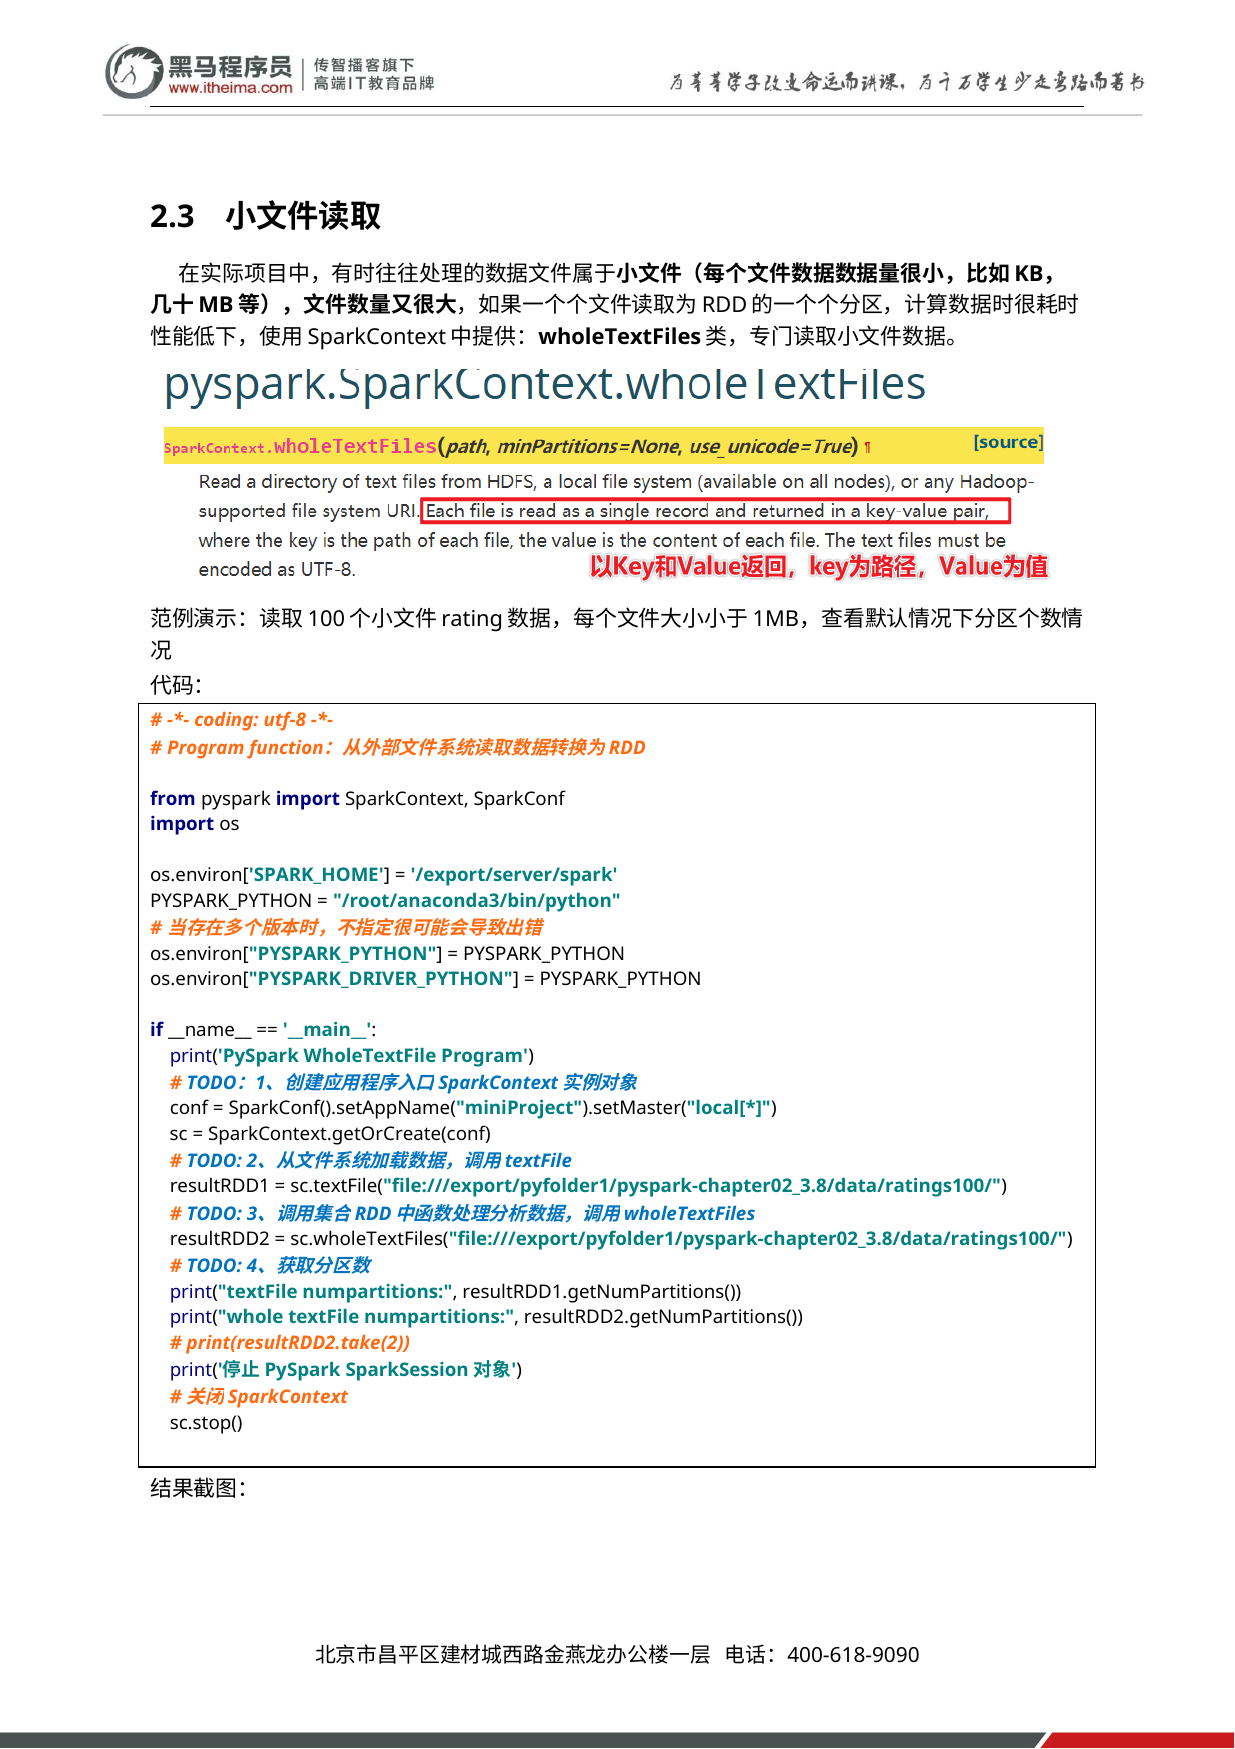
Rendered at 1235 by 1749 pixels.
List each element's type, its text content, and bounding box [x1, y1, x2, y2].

text 结果截图： [150, 1471, 1084, 1502]
subtitle 小文件读取 [150, 191, 1084, 237]
picture [150, 369, 1058, 583]
text 范例演示：读取100个小文件rating数据，每个文件大小小于1MB，查看默认情况下分区个数情况 [150, 601, 1084, 665]
table_header # -*- coding: utf-8 -*- # Program function：从外部文件系统读取数据转换为RDD from pyspark import SparkContext, SparkConf import os os.environ['SPARK_HOME'] = '/export/server/spark' PYSPARK_PYTHON = "/root/anaconda3/bin/python" # 当存在多个版本时，不指定很可能会导致出错 os.environ["PYSPARK_PYTHON"] = PYSPARK_PYTHON os.environ["PYSPARK_DRIVER_PYTHON"] = PYSPARK_PYTHON if __name__ == '__main__': print('PySpark WholeTextFile Program') # TODO：1、创建应用程序入口SparkContext实例对象 conf = SparkConf().setAppName("miniProject").setMaster("local[*]") sc = SparkContext.getOrCreate(conf) # TODO: 2、从文件系统加载数据，调用textFile resultRDD1 = sc.textFile("file:///export/pyfolder1/pyspark-chapter02_3.8/data/ratings100/") # TODO: 3、调用集合RDD中函数处理分析数据，调用wholeTextFiles resultRDD2 = sc.wholeTextFiles("file:///export/pyfolder1/pyspark-chapter02_3.8/data/ratings100/") # TODO: 4、获取分区数 print("textFile numpartitions:", resultRDD1.getNumPartitions()) print("whole textFile numpartitions:", resultRDD2.getNumPartitions()) # print(resultRDD2.take(2)) print('停止 PySpark SparkSession 对象') # 关闭SparkContext sc.stop() [139, 704, 1095, 1466]
text 代码： [150, 668, 1084, 699]
picture [0, 0, 1235, 123]
picture [0, 1673, 1235, 1748]
text 在实际项目中，有时往往处理的数据文件属于小文件（每个文件数据数据量很小，比如KB，几十MB等），文件数量又很大，如果一个个文件读取为RDD的一个个分区，计算数据时很耗时性能低下，使用SparkContext中提供：wholeTextFiles类，专门读取小文件数据。 [150, 256, 1084, 351]
